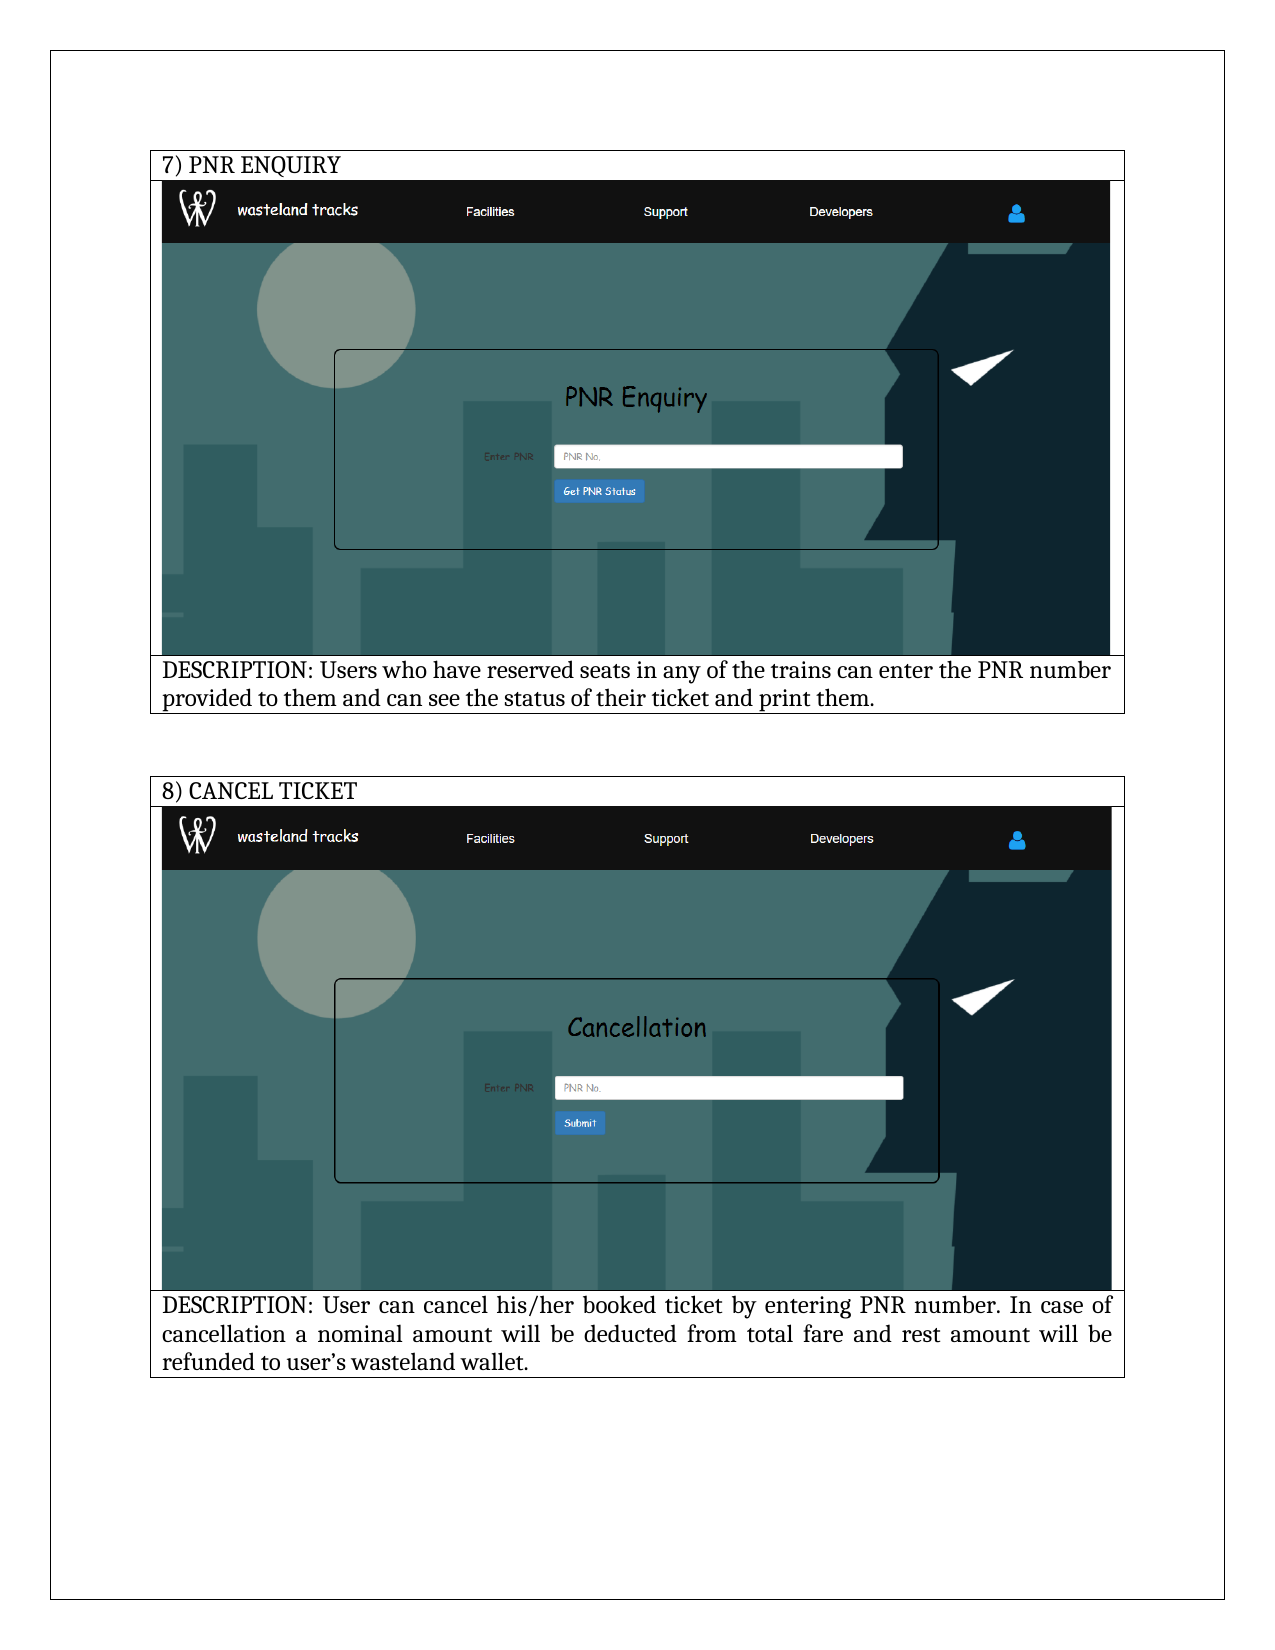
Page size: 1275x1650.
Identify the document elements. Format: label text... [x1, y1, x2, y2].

table_cell DESCRIPTION: User can cancel his/her booked ticket by entering PNR number. In case of cancellation a nominal amount will be deducted from total fare and rest amount will be refunded to user’s wasteland wallet. [151, 1291, 1124, 1377]
table_cell [1112, 807, 1124, 1290]
table_header 7) PNR ENQUIRY [151, 151, 1124, 180]
table_cell [151, 181, 161, 654]
table_header 8) CANCEL TICKET [151, 777, 1124, 806]
table_cell DESCRIPTION: Users who have reserved seats in any of the trains can enter the PNR number provided to them and can see the status of their ticket and print them. [151, 656, 1124, 713]
table_cell [151, 807, 161, 1290]
picture [161, 180, 1111, 655]
table_cell [1111, 181, 1124, 654]
picture [161, 806, 1112, 1290]
